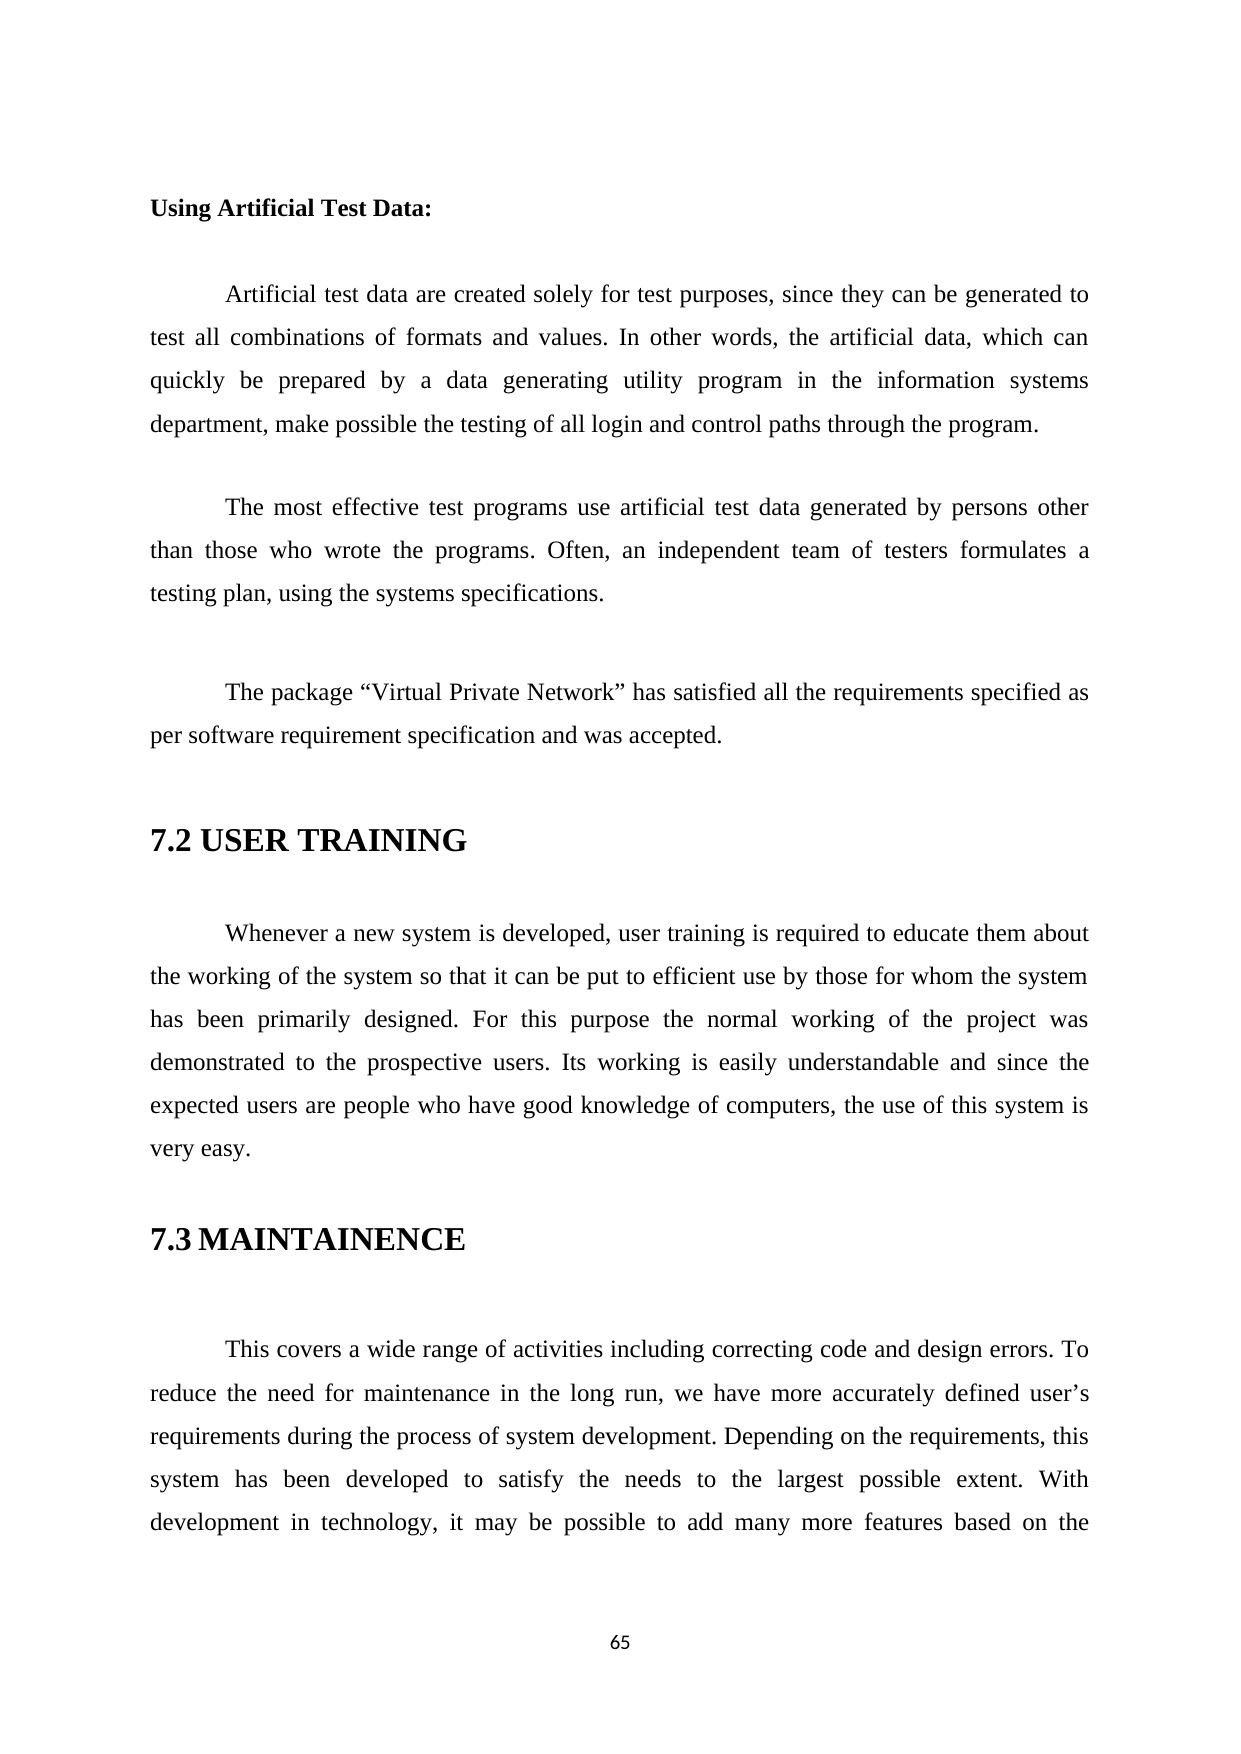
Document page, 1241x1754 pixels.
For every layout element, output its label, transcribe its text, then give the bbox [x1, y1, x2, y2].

text 7.2 USER TRAINING [150, 820, 1090, 859]
text Using Artificial Test Data: [150, 193, 1090, 222]
text Artificial test data are created solely for test purposes, since they can be generated to test all combinations of formats and values. In other words, the artificial data, which can quickly be prepared by a data generating utility program in the information systems department, make possible the testing of all login and control paths through the program. [150, 279, 1090, 437]
text Whenever a new system is developed, user training is required to educate them about the working of the system so that it can be put to efficient use by those for whom the system has been primarily designed. For this purpose the normal working of the project was demonstrated to the prospective users. Its working is easily understandable and since the expected users are people who have good knowledge of computers, the use of this system is very easy. [150, 918, 1090, 1162]
text The most effective test programs use artificial test data generated by persons other than those who wrote the programs. Often, an independent team of testers formulates a testing plan, using the systems specifications. [150, 492, 1090, 607]
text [150, 1334, 1090, 1536]
text 7.3 MAINTAINENCE [150, 1219, 1090, 1258]
text The package “Virtual Private Network” has satisfied all the requirements specified as per software requirement specification and was accepted. [150, 677, 1090, 748]
